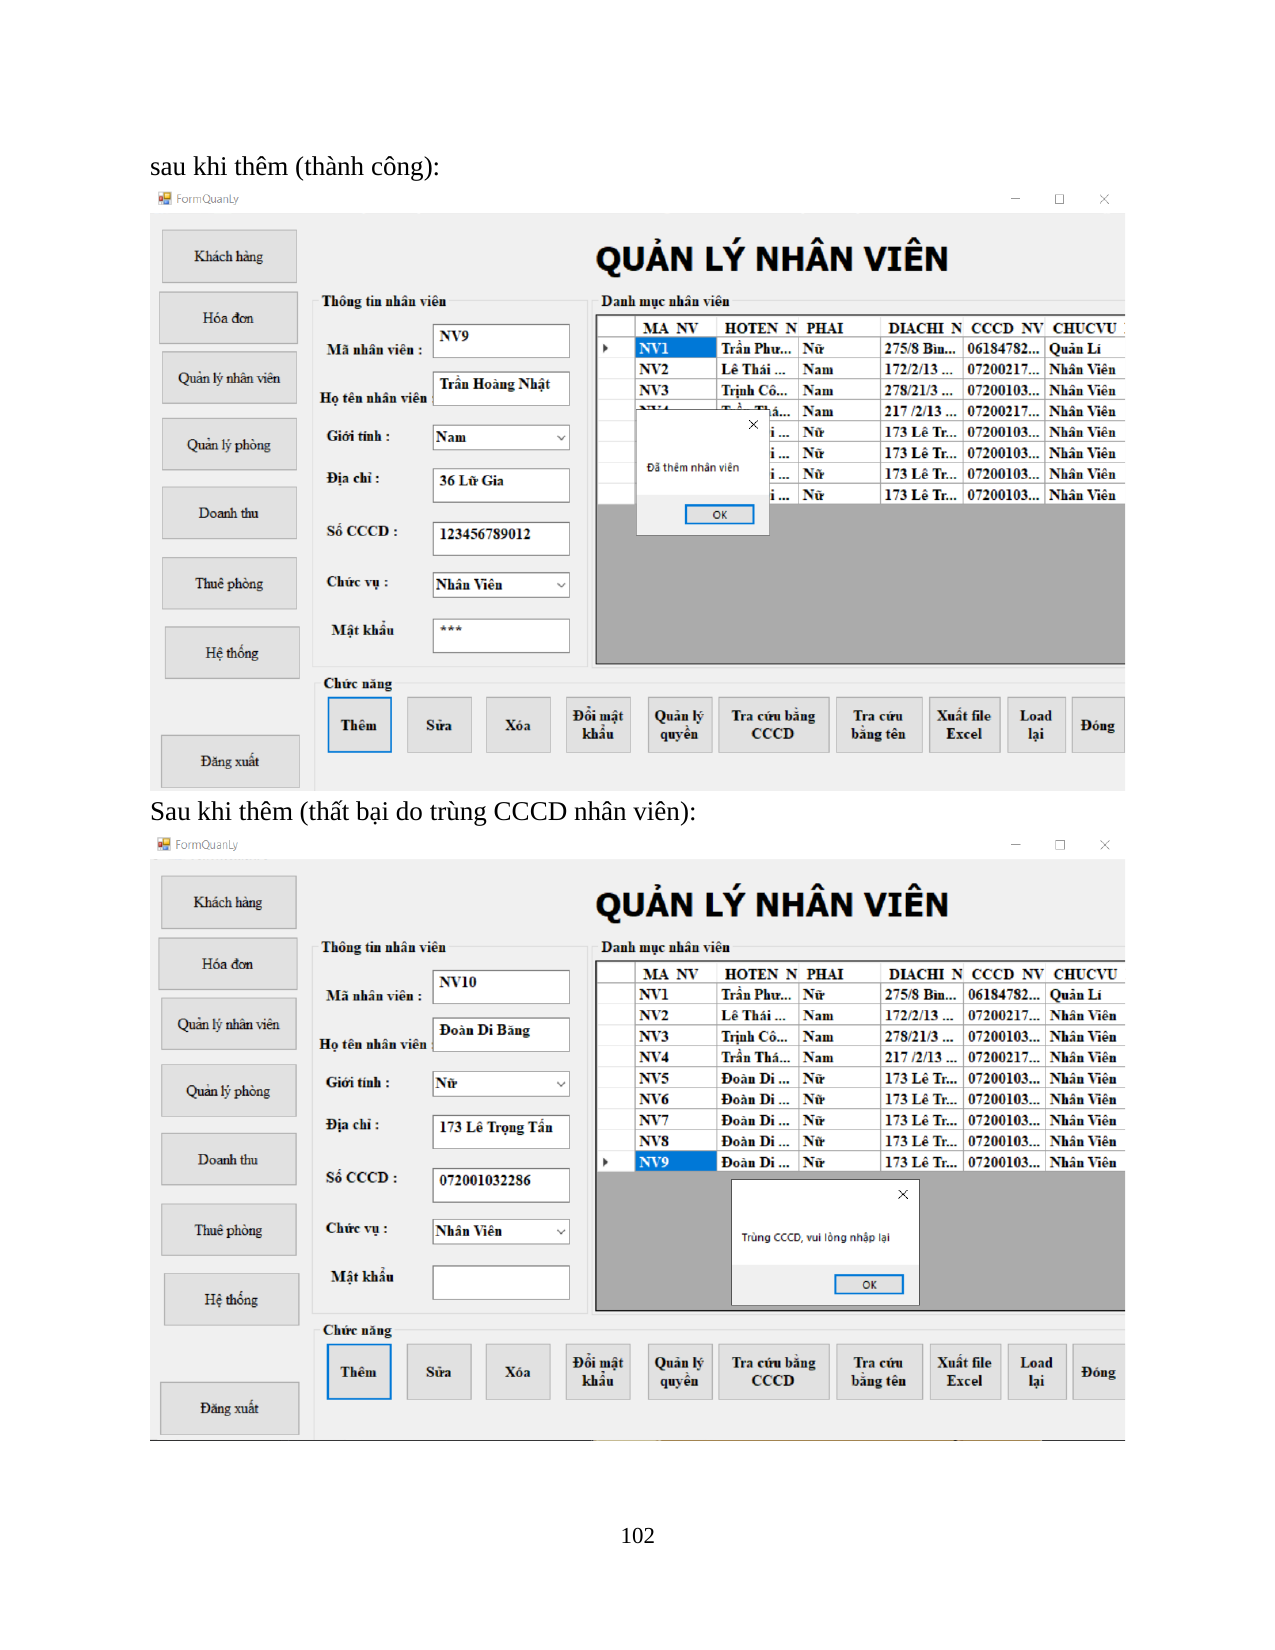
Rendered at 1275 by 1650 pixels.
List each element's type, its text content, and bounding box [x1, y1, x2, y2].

picture [150, 185, 1125, 791]
picture [150, 830, 1125, 1441]
text Sau khi thêm (thất bại do trùng CCCD nhân viên): [150, 795, 1125, 826]
text sau khi thêm (thành công): [150, 150, 1125, 181]
